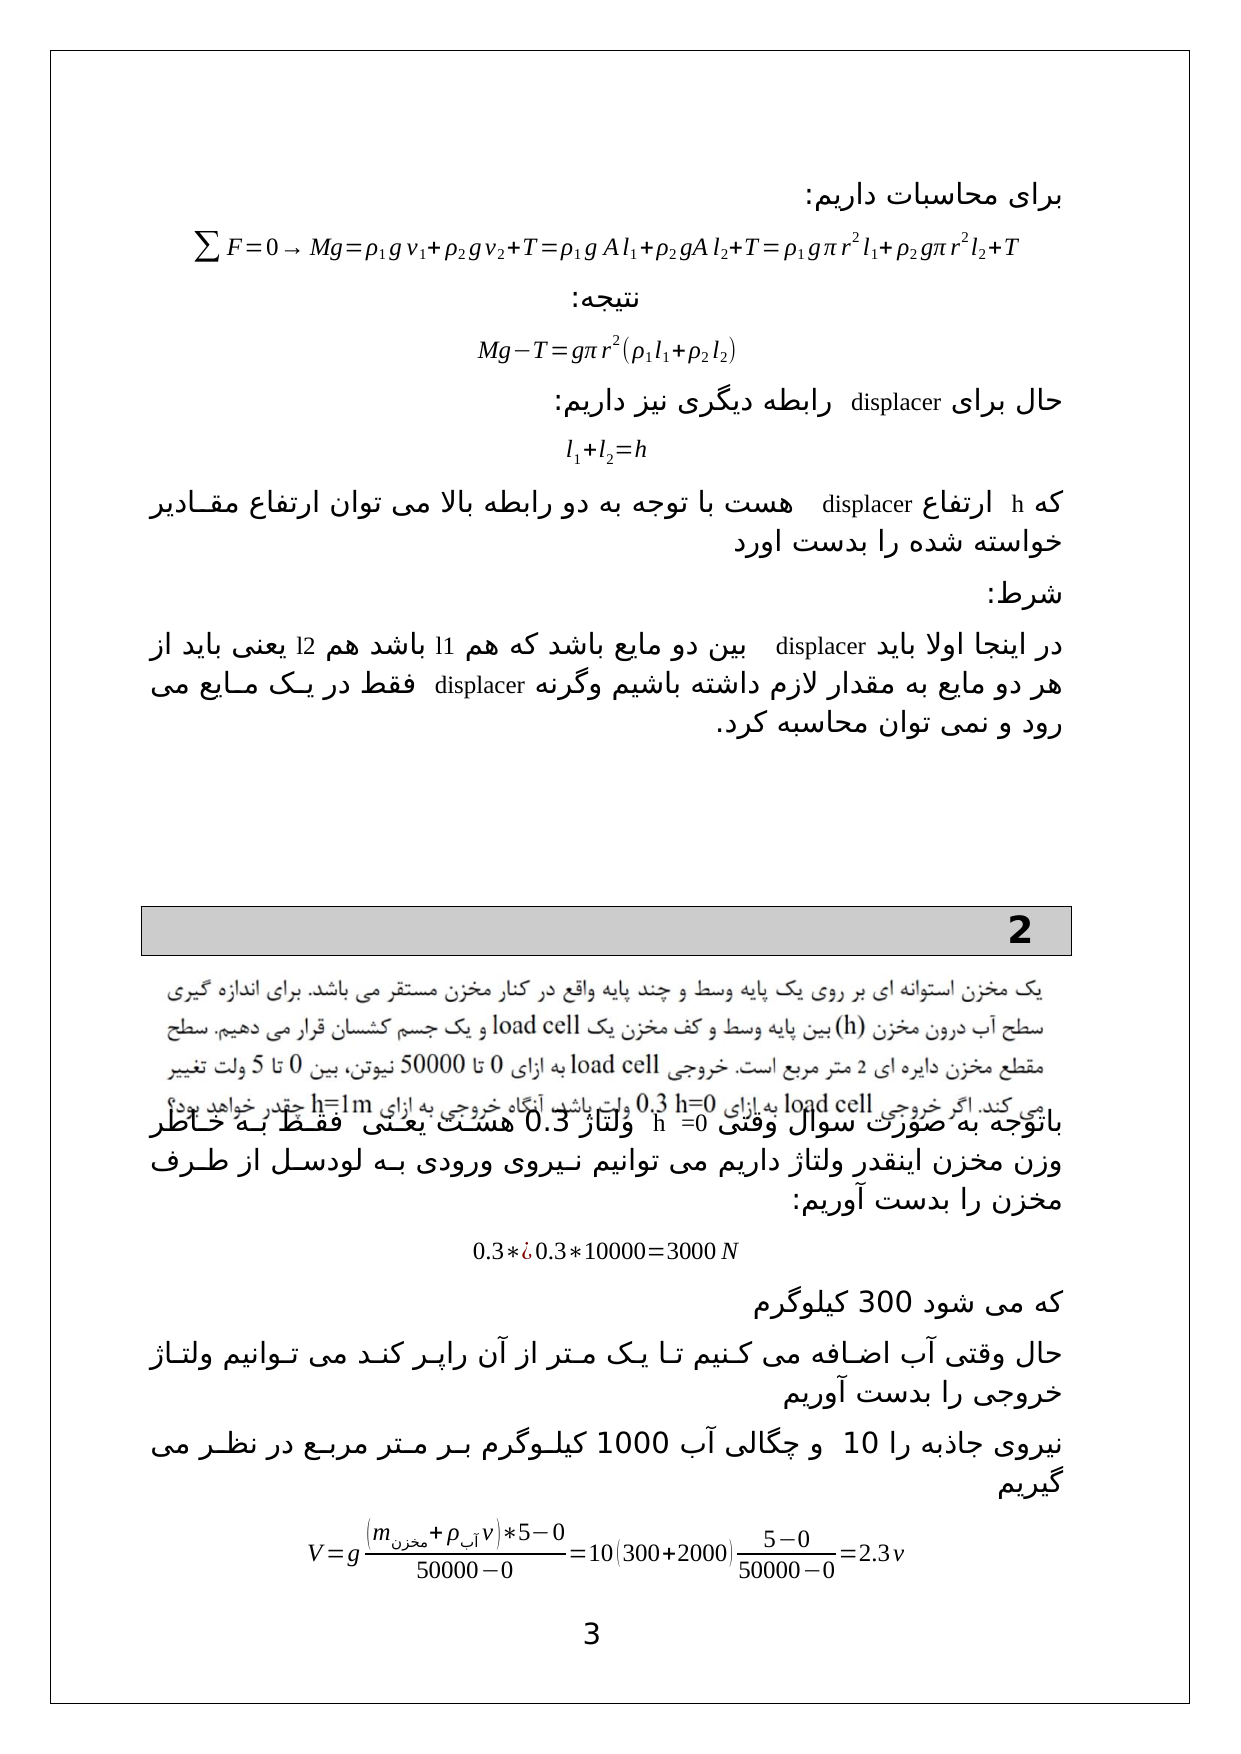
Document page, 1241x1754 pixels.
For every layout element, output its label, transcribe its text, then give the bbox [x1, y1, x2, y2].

text نتیجه: [150, 280, 1063, 314]
text باتوجه به صورت سوال وقتی h =0 ولتاژ 0.3 هست یعنی فقط به خاطر وزن مخزن اینقدر ولتاژ داریم می توانیم نیروی ورودی به لودسل از طرف مخزن را بدست آوریم: [150, 1105, 1063, 1217]
text شرط: [150, 576, 1063, 610]
text در اینجا اولا باید displacer بین دو مایع باشد که هم l1 باشد هم l2 یعنی باید از هر دو مایع به مقدار لازم داشته باشیم وگرنه displacer فقط در یک مایع می رود و نمی توان محاسبه کرد. [150, 627, 1063, 739]
text برای محاسبات داریم: [150, 177, 1063, 211]
text که می شود 300 کیلوگرم [150, 1285, 1063, 1319]
text نیروی جاذبه را 10 و چگالی آب 1000 کیلوگرم بر متر مربع در نظر می گیریم [150, 1427, 1063, 1500]
text حال برای displacer رابطه دیگری نیز داریم: [150, 383, 1063, 417]
text که h ارتفاع displacer هست با توجه به دو رابطه بالا می توان ارتفاع مقادیر خواسته شده را بدست اورد [150, 486, 1063, 558]
text حال وقتی آب اضافه می کنیم تا یک متر از آن راپر کند می توانیم ولتاژ خروجی را بدست آوریم [150, 1336, 1063, 1409]
subtitle 2 [142, 907, 1071, 955]
